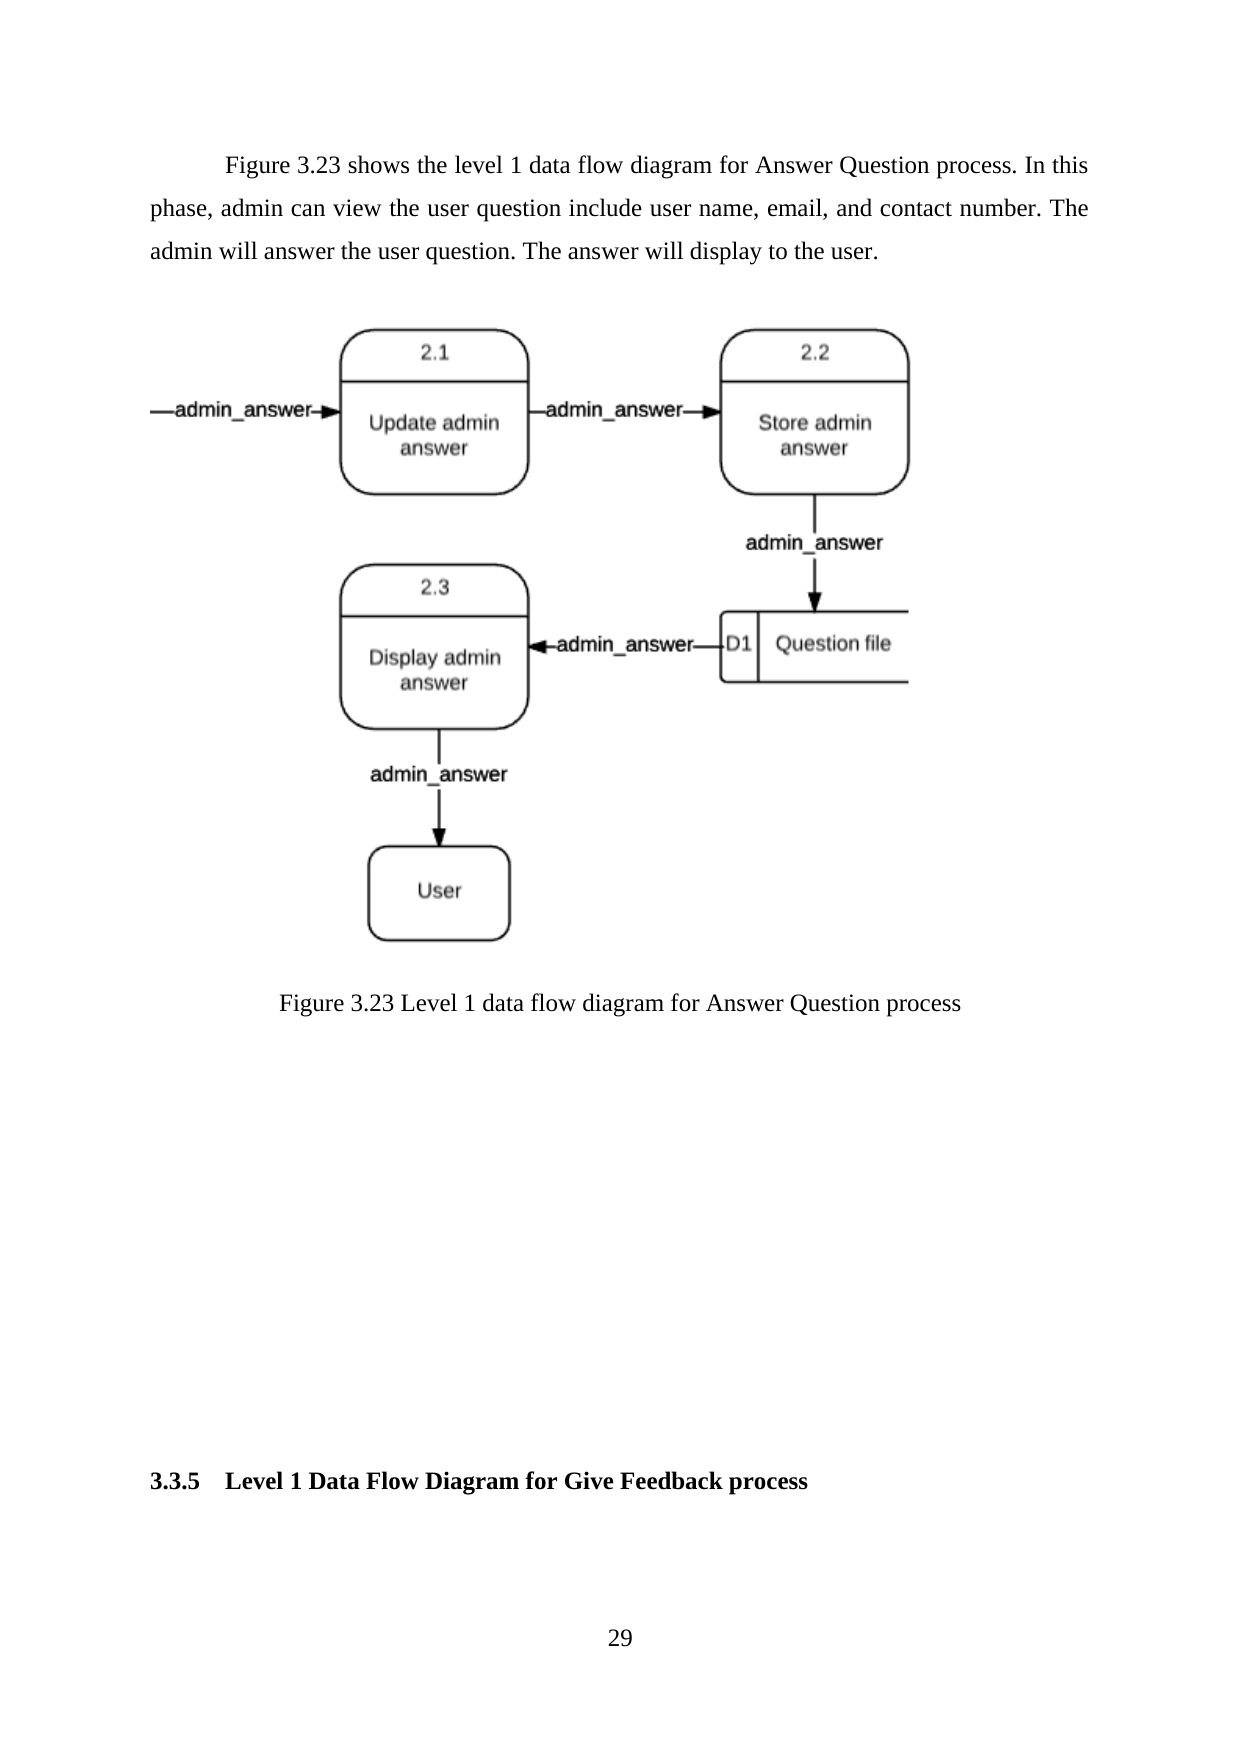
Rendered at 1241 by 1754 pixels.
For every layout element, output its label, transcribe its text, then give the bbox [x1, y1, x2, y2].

text Figure 3.23 Level 1 data flow diagram for Answer Question process [150, 988, 1090, 1016]
picture [150, 296, 926, 957]
text 3.3.5 Level 1 Data Flow Diagram for Give Feedback process [150, 1466, 1090, 1495]
text Figure 3.23 shows the level 1 data flow diagram for Answer Question process. In this phase, admin can view the user question include user name, email, and contact number. The admin will answer the user question. The answer will display to the user. [150, 150, 1090, 265]
